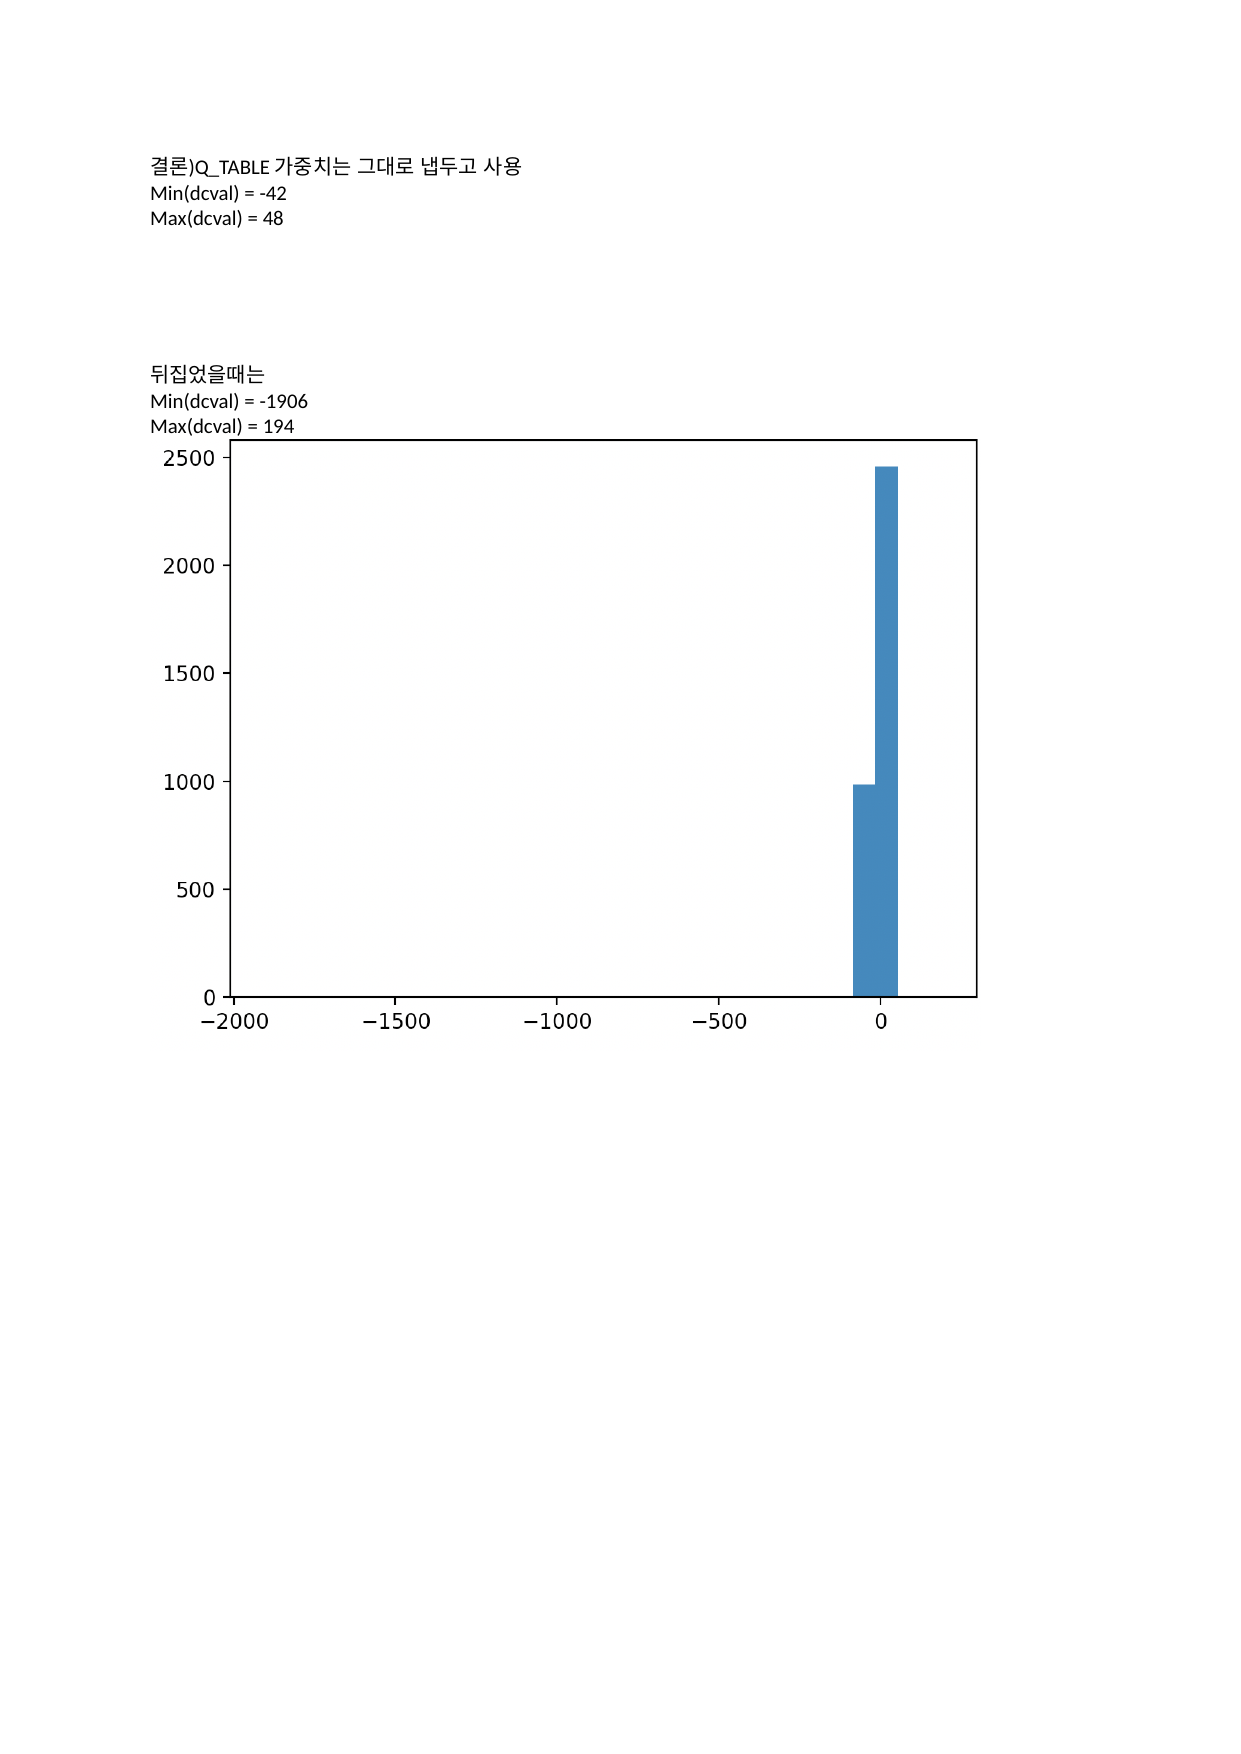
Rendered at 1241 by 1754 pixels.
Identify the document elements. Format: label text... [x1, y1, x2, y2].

picture [150, 439, 981, 1051]
text Min(dcval) = -42 [150, 180, 1090, 206]
text 뒤집었을때는 [150, 358, 1090, 388]
text 결론)Q_TABLE 가중치는 그대로 냅두고 사용 [150, 150, 1090, 180]
text Max(dcval) = 48 [150, 206, 1090, 231]
text Min(dcval) = -1906 [150, 388, 1090, 414]
text Max(dcval) = 194 [150, 414, 1090, 439]
